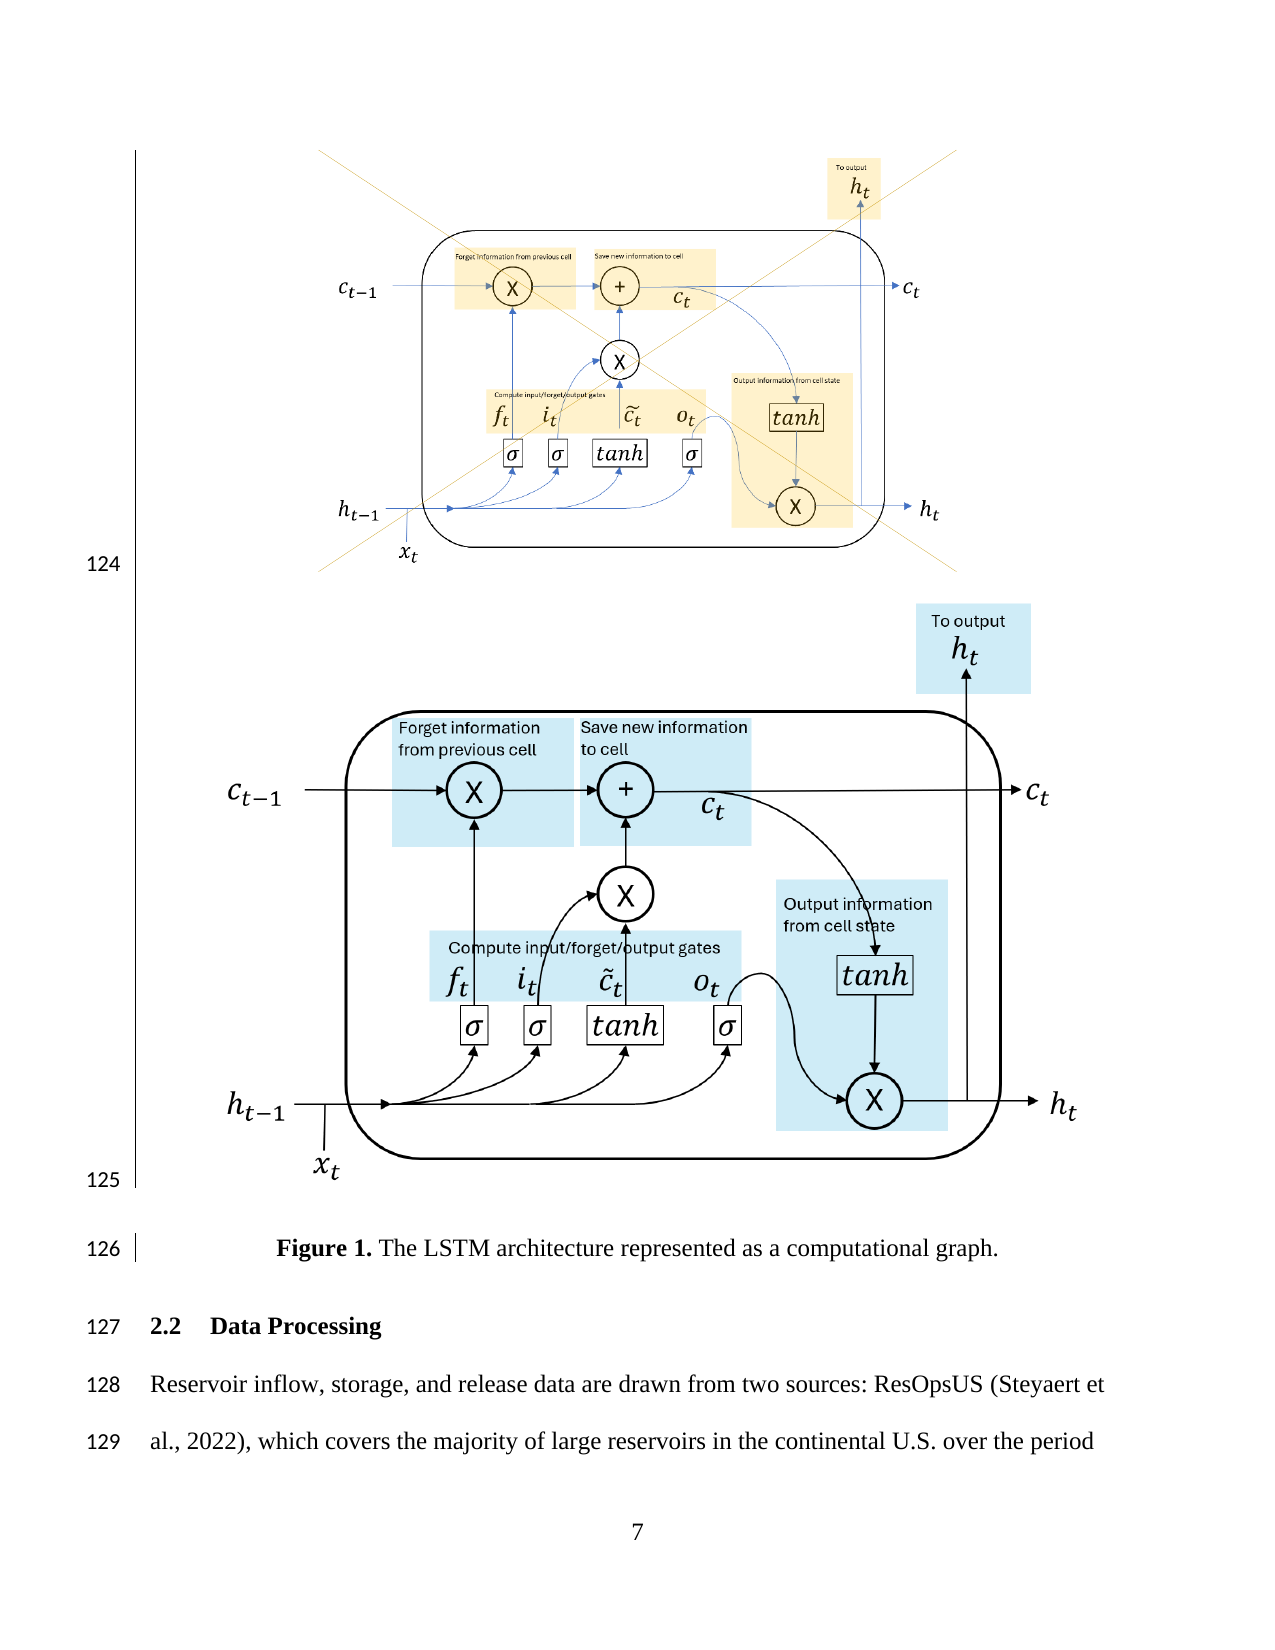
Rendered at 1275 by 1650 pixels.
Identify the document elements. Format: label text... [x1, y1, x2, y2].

picture [318, 151, 636, 571]
picture [639, 151, 957, 571]
picture [321, 150, 954, 360]
picture [189, 600, 1086, 1188]
picture [320, 362, 955, 572]
subtitle Data Processing [150, 1311, 1125, 1340]
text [150, 1369, 1125, 1455]
